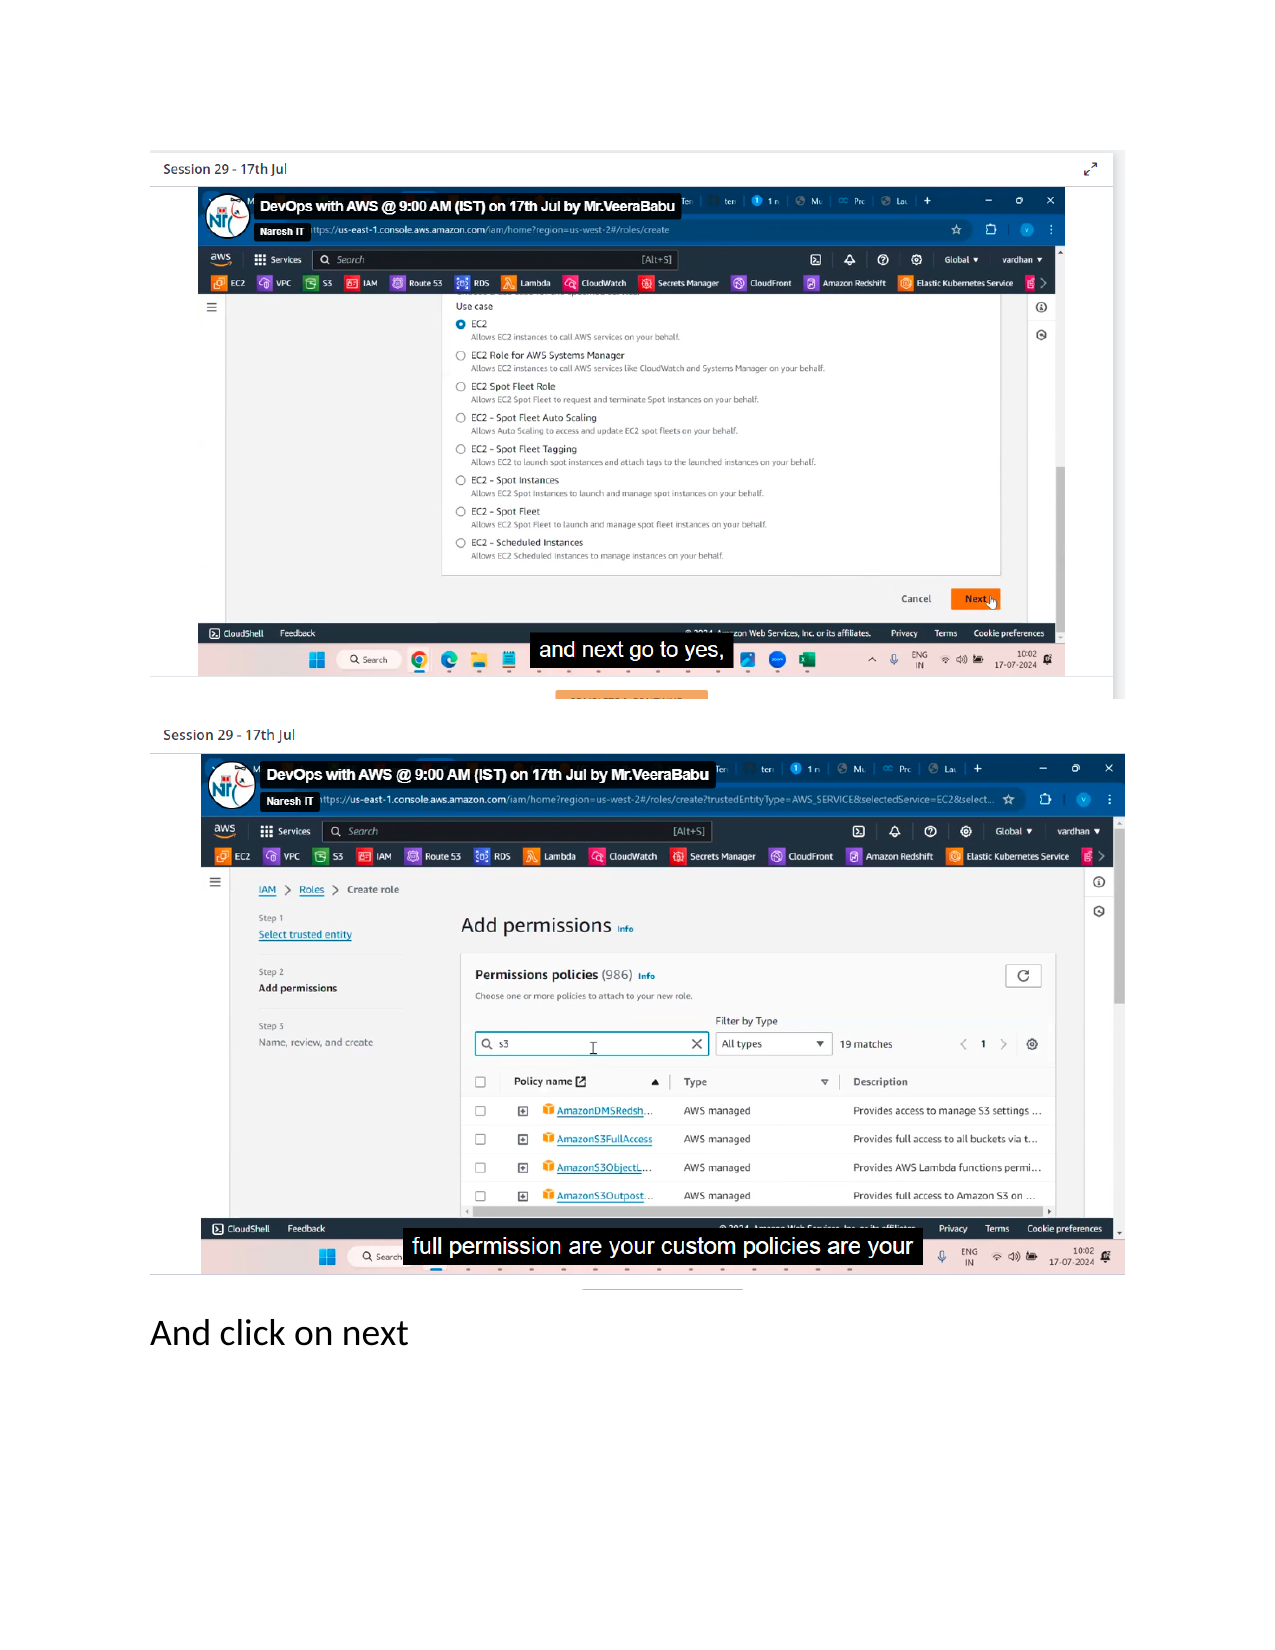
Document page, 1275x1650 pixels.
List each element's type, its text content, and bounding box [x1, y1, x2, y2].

picture [150, 717, 1125, 1290]
picture [150, 150, 1125, 699]
text And click on next [150, 1308, 1125, 1354]
